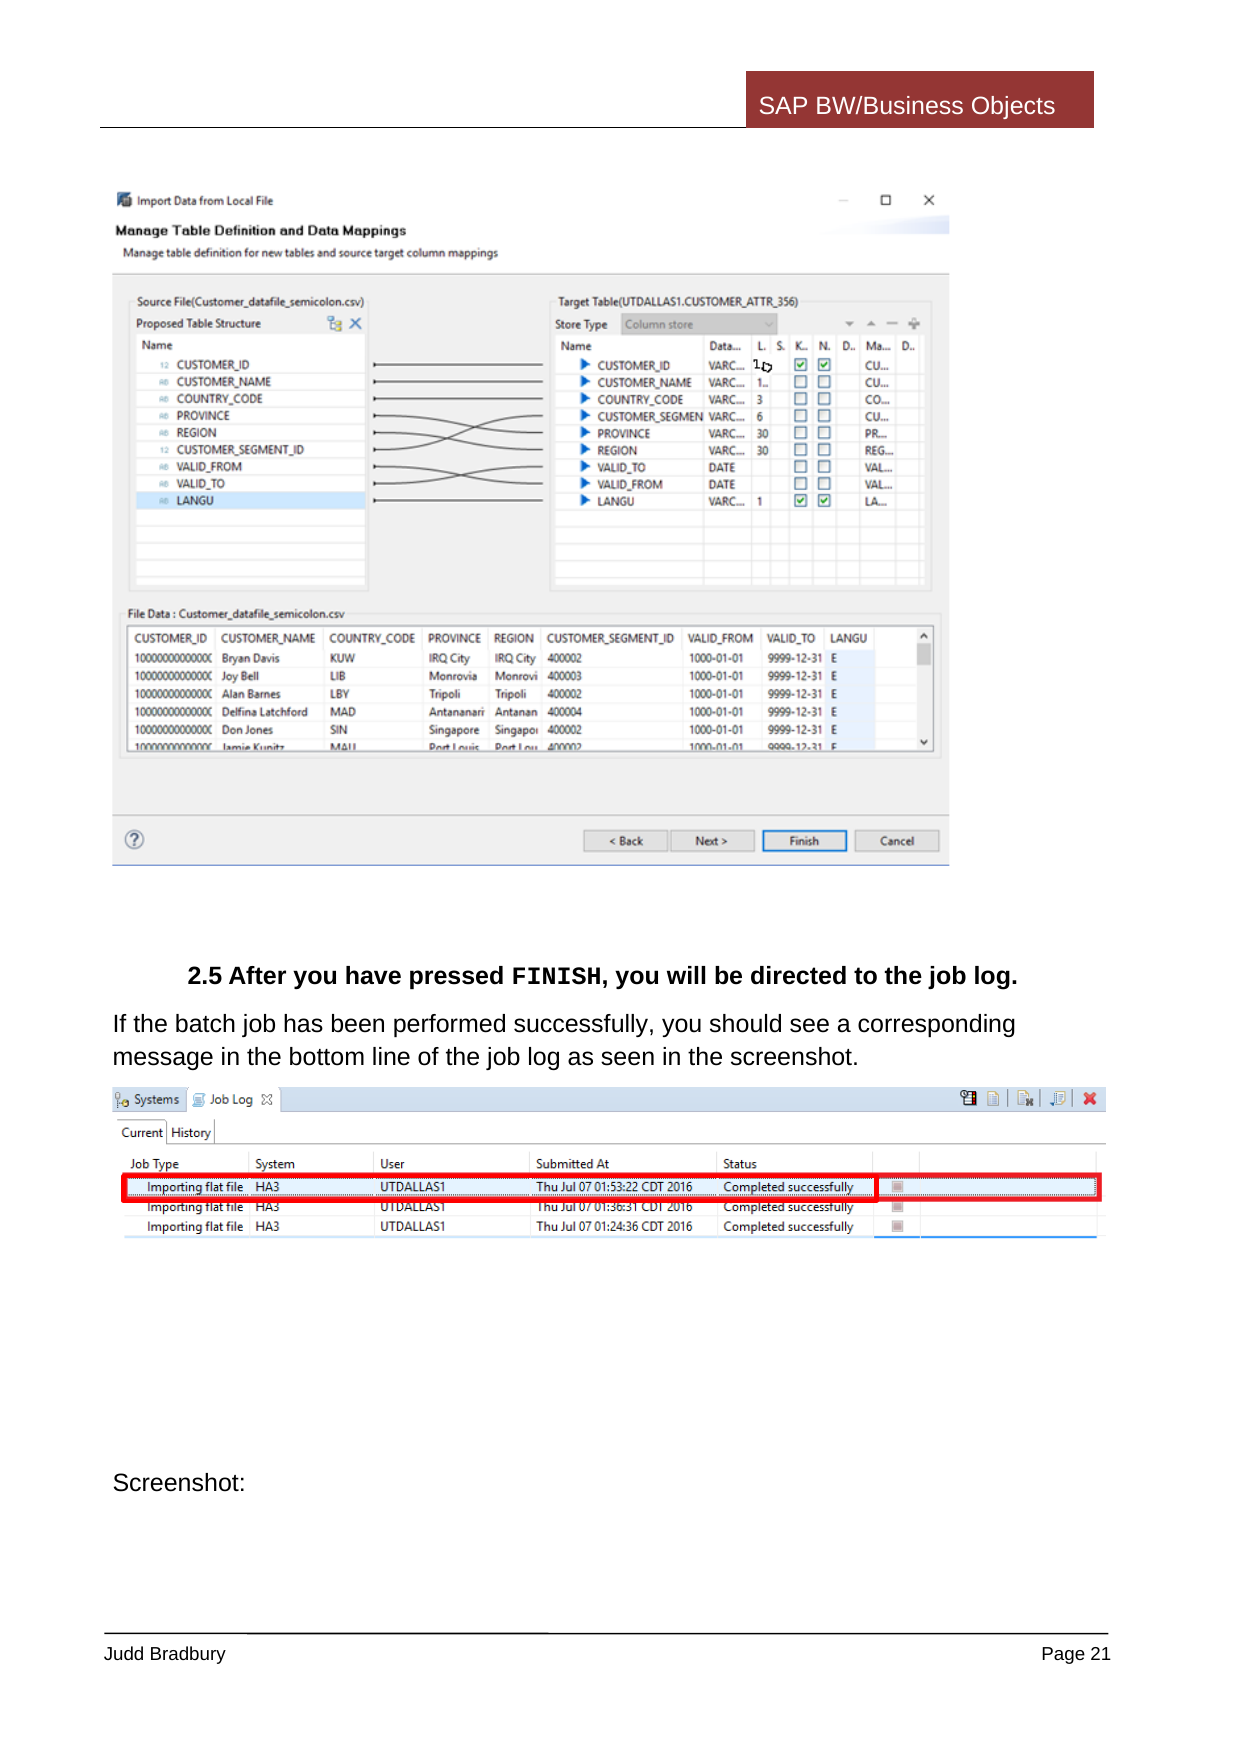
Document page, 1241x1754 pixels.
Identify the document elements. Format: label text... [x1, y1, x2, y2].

text If the batch job has been performed successfully, you should see a corresponding message in the bottom line of the job log as seen in the screenshot. [112, 1009, 1106, 1071]
picture [112, 188, 950, 866]
picture [112, 1087, 1106, 1452]
text Screenshot: [112, 1468, 1106, 1497]
text 2.5 After you have pressed FINISH, you will be directed to the job log. [187, 961, 1106, 992]
